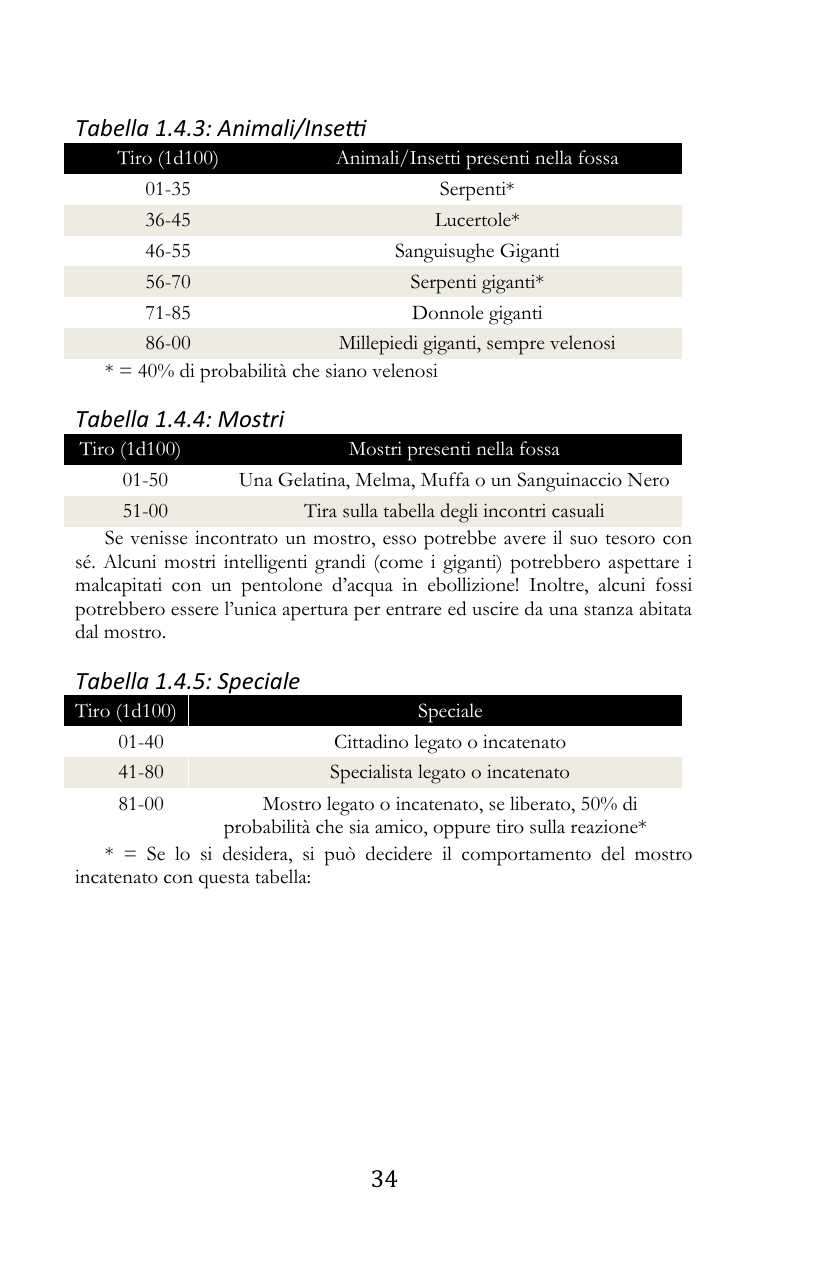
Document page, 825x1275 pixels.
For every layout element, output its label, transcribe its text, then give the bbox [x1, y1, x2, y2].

table_cell Cittadino legato o incatenato [189, 726, 682, 757]
table_cell 01-50 [64, 465, 197, 496]
subtitle Tabella 1.4.5: Speciale [75, 665, 693, 695]
text * = Se lo si desidera, si può decidere il comportamento del mostro incatenato con questa tabella: [75, 843, 693, 889]
table_header Tiro (1d100) [64, 143, 243, 174]
table_cell 46-55 [64, 236, 243, 266]
table_cell Specialista legato o incatenato [189, 757, 682, 788]
table_cell 41-80 [64, 757, 188, 788]
table_cell Tira sulla tabella degli incontri casuali [197, 496, 682, 527]
table_cell Lucertole* [243, 205, 682, 236]
table_header Tiro (1d100) [64, 434, 197, 465]
subtitle Tabella 1.4.4: Mostri [75, 403, 693, 434]
table_cell 81-00 [64, 788, 188, 843]
table_cell 01-40 [64, 726, 188, 757]
table_header Mostri presenti nella fossa [197, 434, 682, 465]
text * = 40% di probabilità che siano velenosi [75, 359, 693, 383]
table_cell 36-45 [64, 205, 243, 236]
table_cell 86-00 [64, 328, 243, 359]
table_cell Serpenti* [243, 174, 682, 204]
table_cell Donnole giganti [243, 298, 682, 328]
table_cell 51-00 [64, 496, 197, 527]
table_cell Una Gelatina, Melma, Muffa o un Sanguinaccio Nero [197, 465, 682, 496]
text Se venisse incontrato un mostro, esso potrebbe avere il suo tesoro con sé. Alcuni mostri intelligenti grandi (come i giganti) potrebbero aspettare i malcapitati con un pentolone d’acqua in ebollizione! Inoltre, alcuni fossi potrebbero essere l’unica apertura per entrare ed uscire da una stanza abitata dal mostro. [75, 527, 693, 644]
table_cell 71-85 [64, 298, 243, 328]
table_header Speciale [189, 695, 682, 726]
table_cell Serpenti giganti* [243, 266, 682, 297]
table_cell 01-35 [64, 174, 243, 204]
table_cell 56-70 [64, 266, 243, 297]
table_cell Sanguisughe Giganti [243, 236, 682, 266]
table_header Animali/Insetti presenti nella fossa [243, 143, 682, 174]
table_header Tiro (1d100) [64, 695, 188, 726]
table_cell Millepiedi giganti, sempre velenosi [243, 328, 682, 359]
subtitle Tabella 1.4.3: Animali/Insetti [75, 112, 693, 143]
table_cell Mostro legato o incatenato, se liberato, 50% di probabilità che sia amico, oppure tiro sulla reazione* [189, 788, 682, 843]
